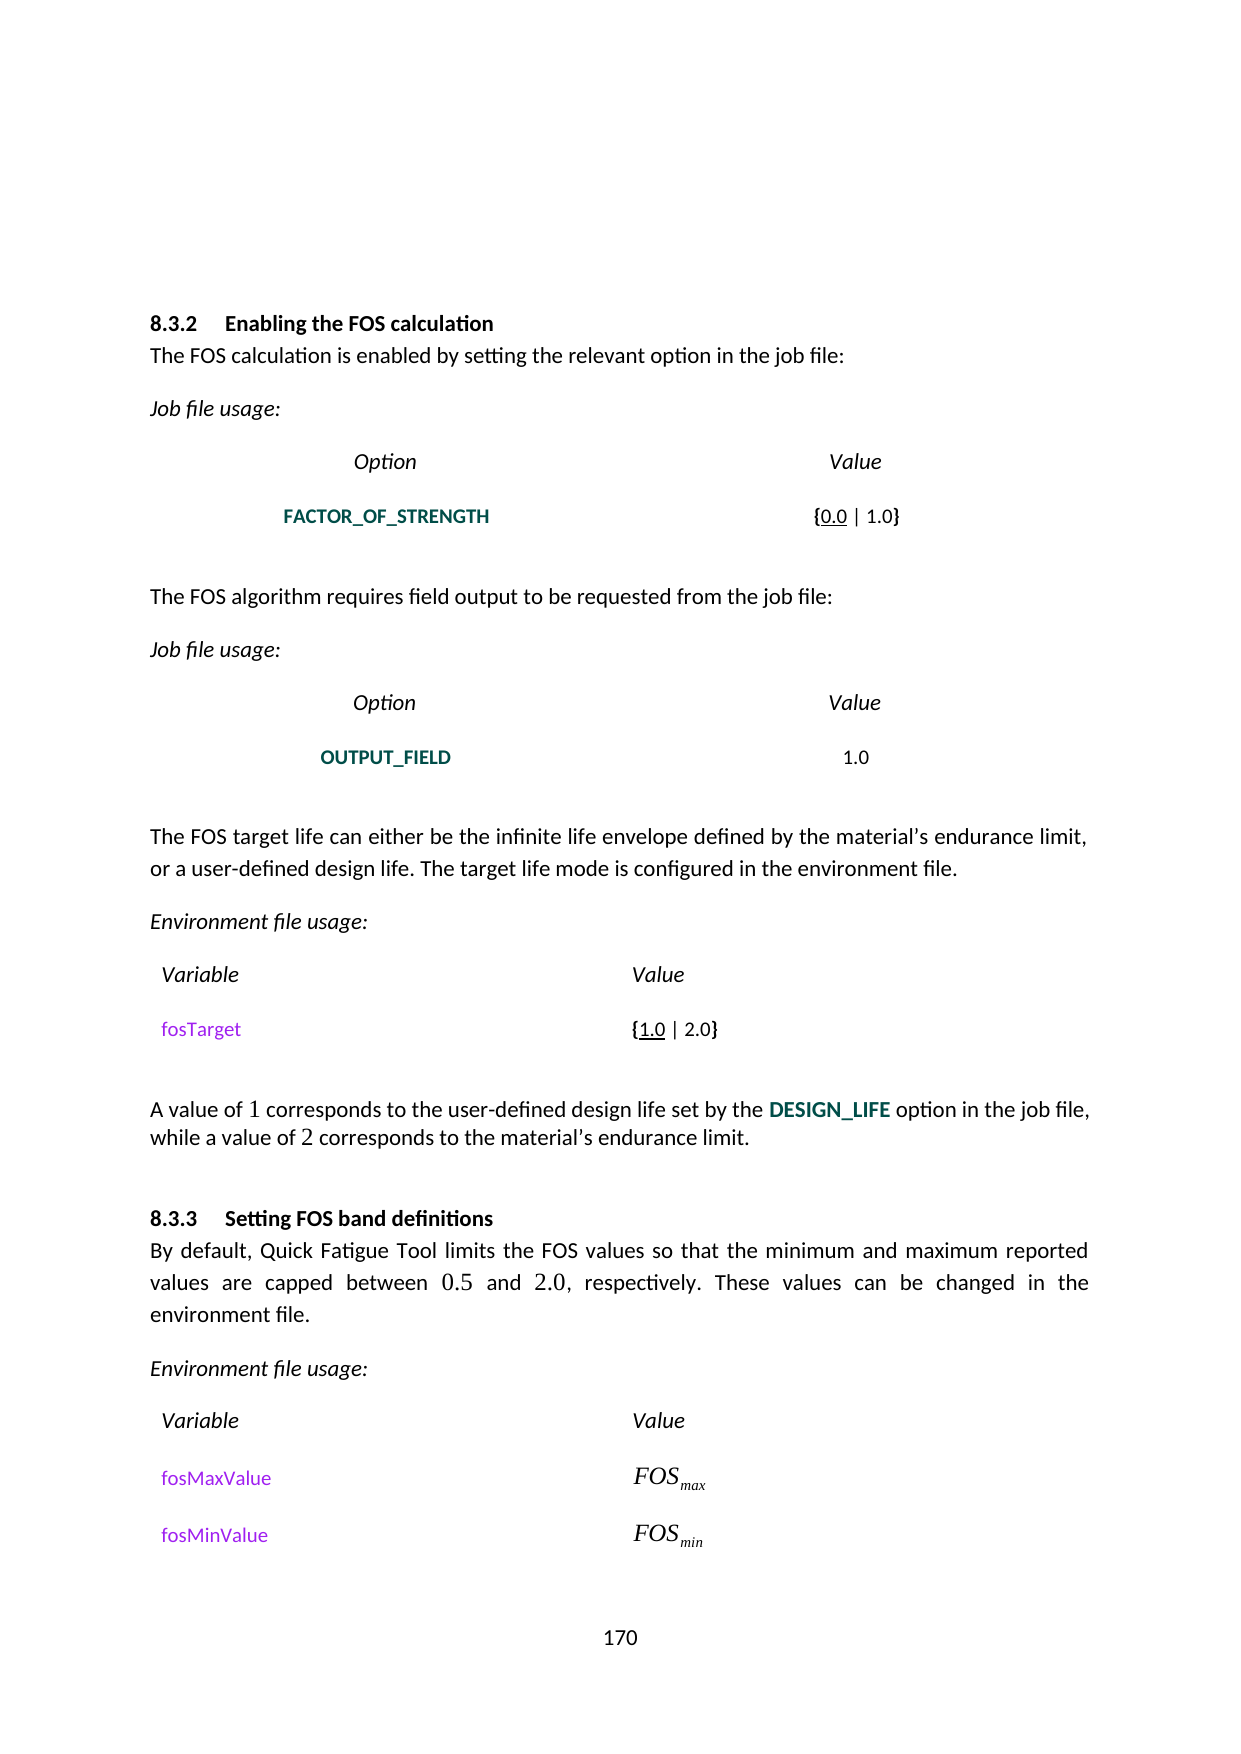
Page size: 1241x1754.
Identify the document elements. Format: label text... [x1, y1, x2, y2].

text Environment file usage: [150, 907, 1090, 936]
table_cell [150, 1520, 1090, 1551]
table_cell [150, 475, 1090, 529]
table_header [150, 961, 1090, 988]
text The FOS target life can either be the infinite life envelope defined by the material’s endurance limit, or a user-defined design life. The target life mode is configured in the environment file. [150, 822, 1090, 882]
text A value of corresponds to the user-defined design life set by the DESIGN_LIFE option in the job file, while a value of corresponds to the material’s endurance limit. [150, 1095, 1090, 1151]
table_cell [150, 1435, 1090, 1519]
text The FOS calculation is enabled by setting the relevant option in the job file: [150, 341, 1090, 369]
subtitle 8.3.3 Setting FOS band definitions [150, 1204, 1090, 1232]
text The FOS algorithm requires field output to be requested from the job file: [150, 582, 1090, 610]
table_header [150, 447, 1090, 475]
text By default, Quick Fatigue Tool limits the FOS values so that the minimum and maximum reported values are capped between and , respectively. These values can be changed in the environment file. [150, 1236, 1090, 1329]
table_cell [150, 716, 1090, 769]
text Job file usage: [150, 394, 1090, 422]
subtitle 8.3.2 Enabling the FOS calculation [150, 309, 1090, 337]
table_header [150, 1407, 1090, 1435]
text Environment file usage: [150, 1354, 1090, 1382]
text Job file usage: [150, 635, 1090, 663]
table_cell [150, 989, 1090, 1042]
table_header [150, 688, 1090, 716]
